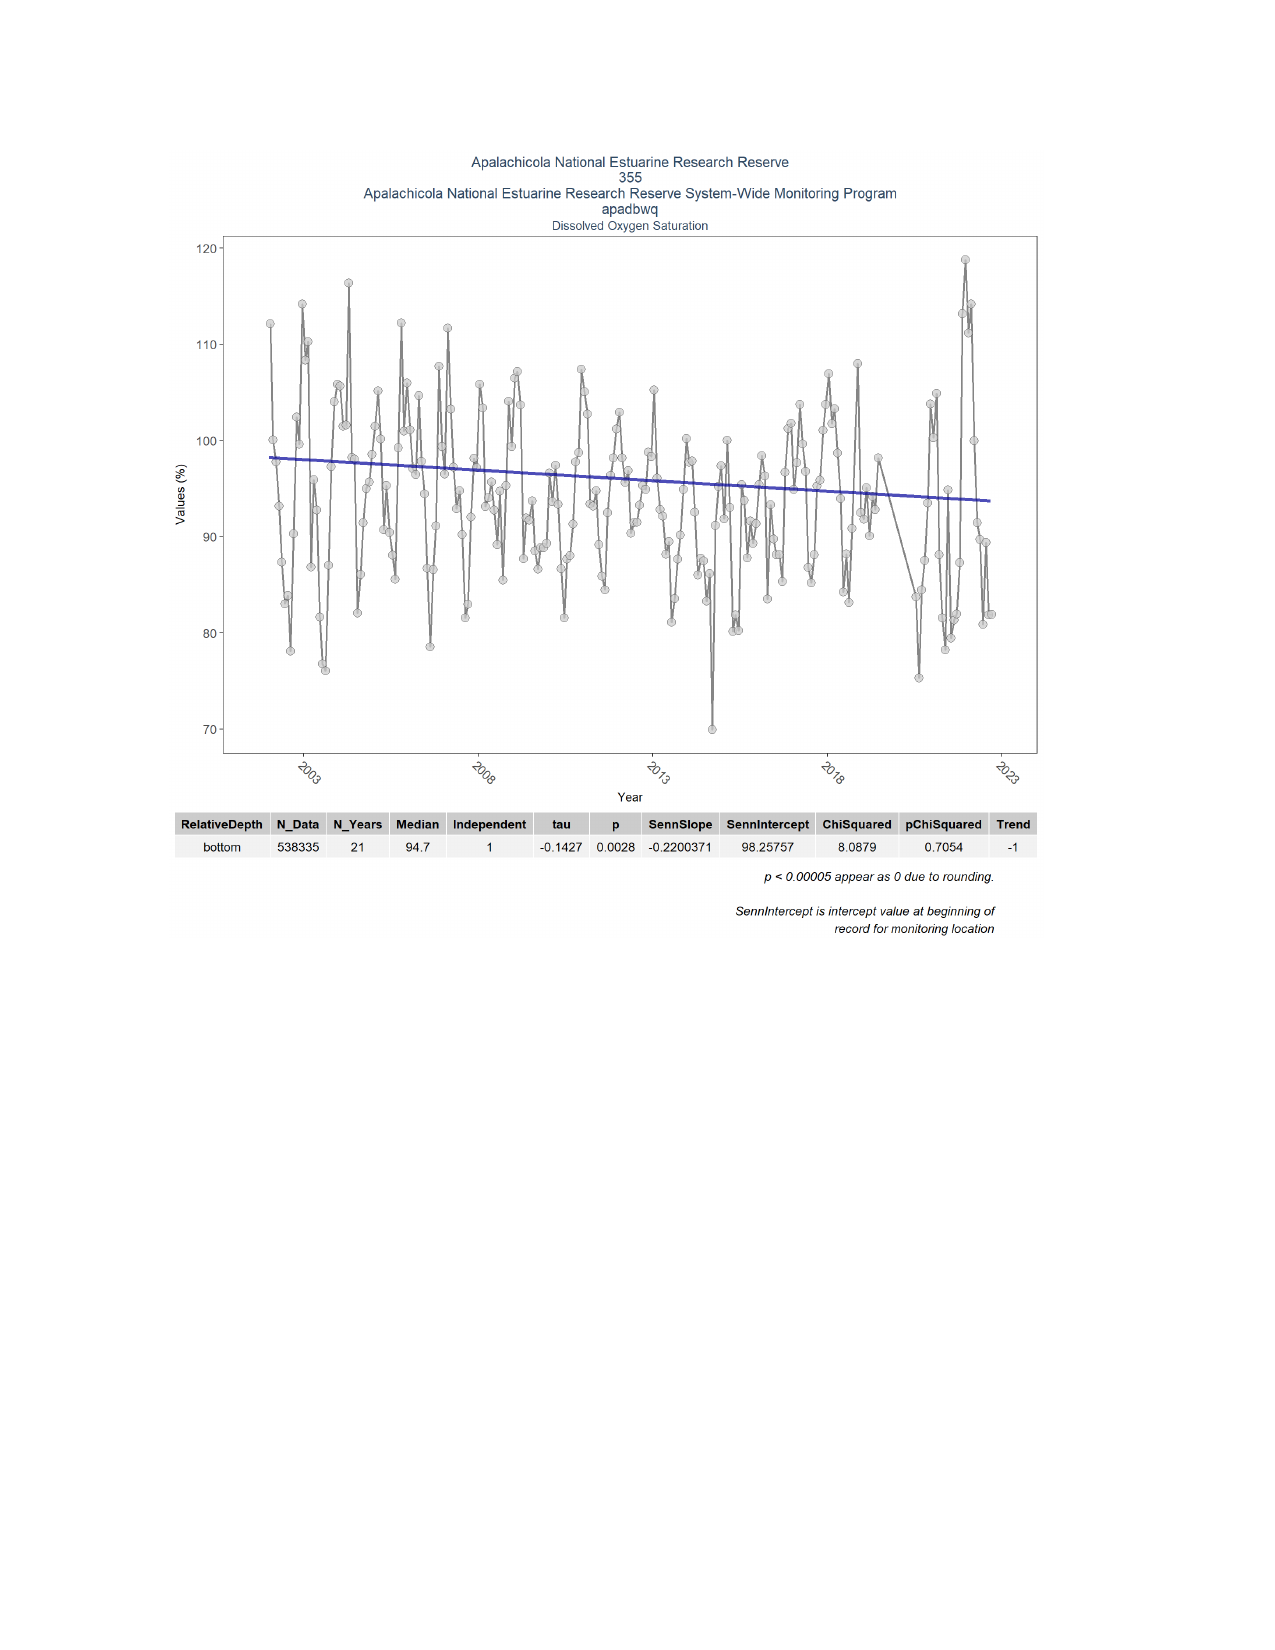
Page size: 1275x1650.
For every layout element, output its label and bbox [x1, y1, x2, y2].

picture [168, 150, 1044, 938]
